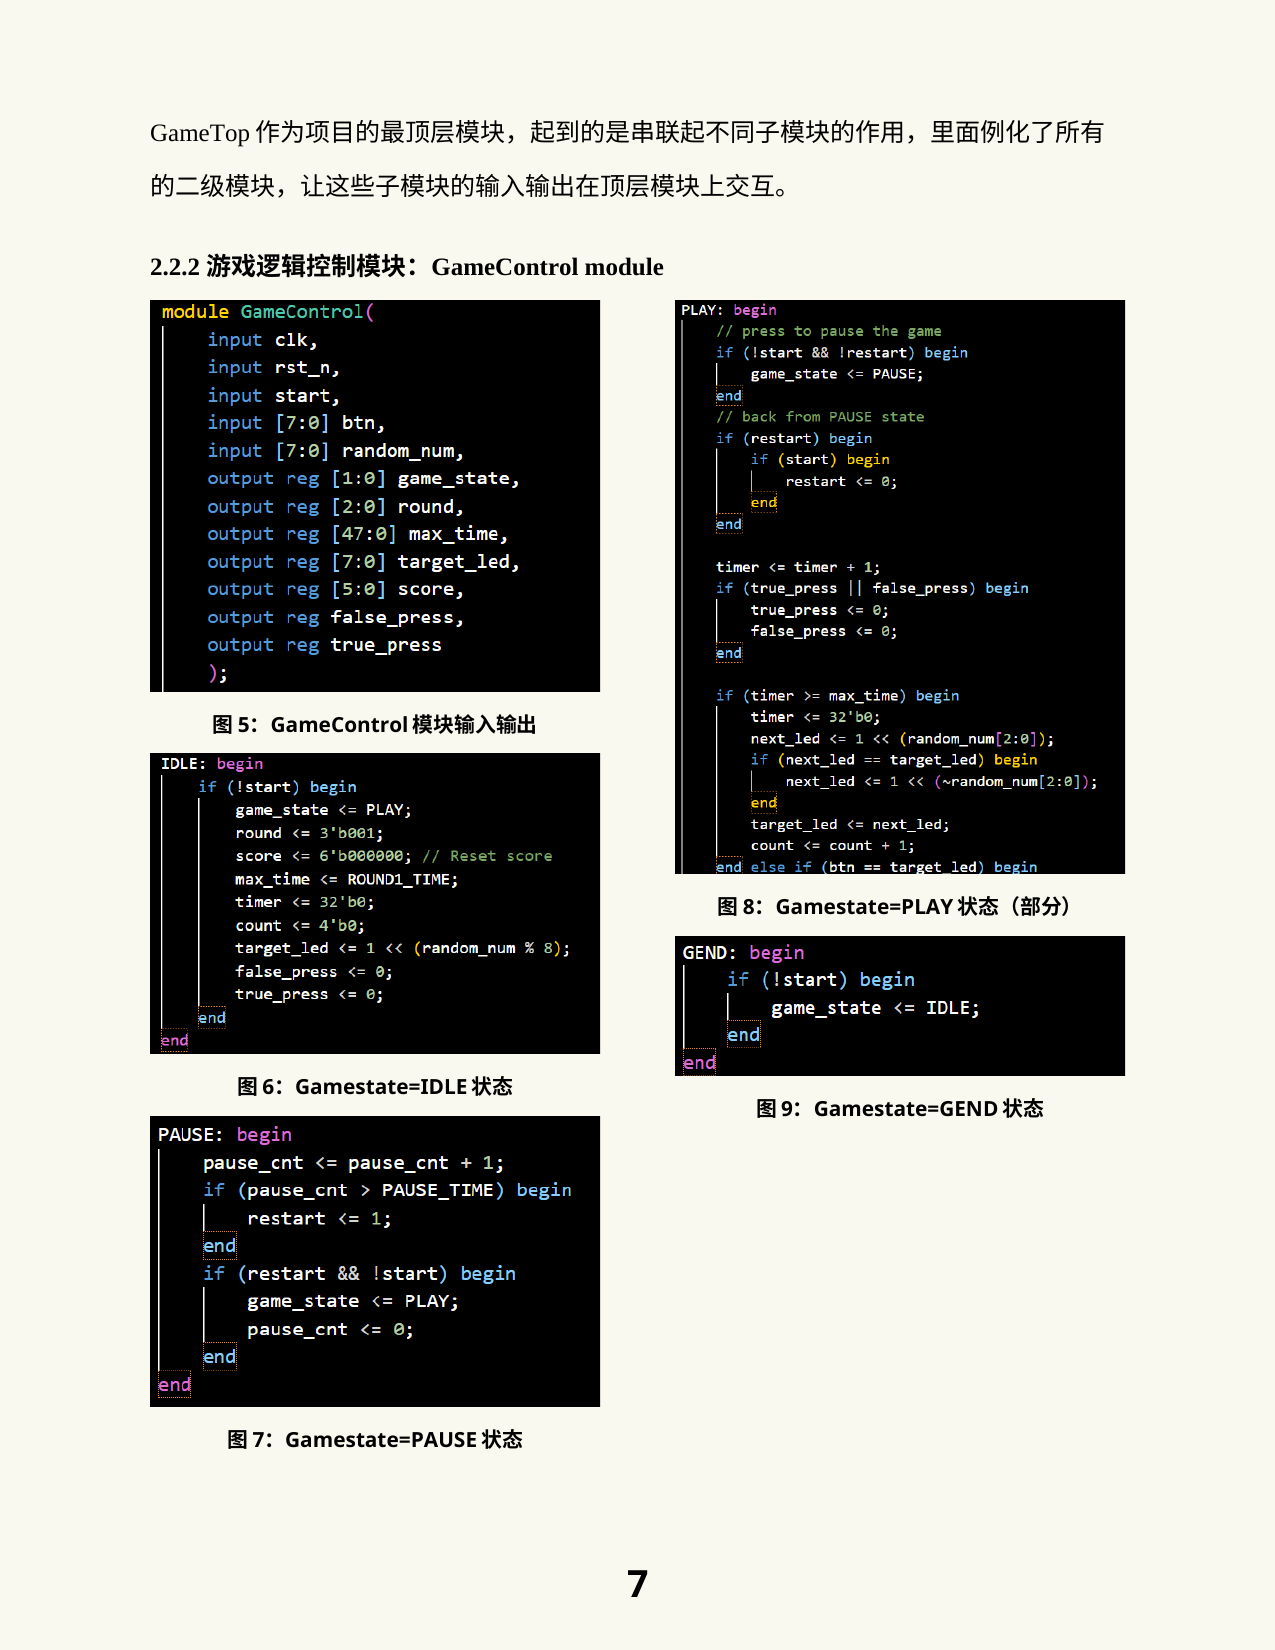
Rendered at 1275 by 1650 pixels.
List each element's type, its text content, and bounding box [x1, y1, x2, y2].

text 图8：Gamestate=PLAY状态（部分） [675, 891, 1125, 921]
text 图5：GameControl模块输入输出 [150, 708, 600, 738]
text 图6：Gamestate=IDLE状态 [150, 1071, 600, 1101]
text 图9：Gamestate=GEND状态 [675, 1092, 1125, 1123]
picture [675, 936, 1125, 1076]
picture [675, 300, 1125, 874]
picture [150, 753, 600, 1054]
picture [150, 300, 600, 692]
text GameTop作为项目的最顶层模块，起到的是串联起不同子模块的作用，里面例化了所有的二级模块，让这些子模块的输入输出在顶层模块上交互。 [150, 112, 1125, 203]
subtitle 2.2.2 游戏逻辑控制模块：GameControl module [150, 246, 1125, 282]
text 图7：Gamestate=PAUSE状态 [150, 1423, 600, 1453]
picture [150, 1116, 600, 1407]
